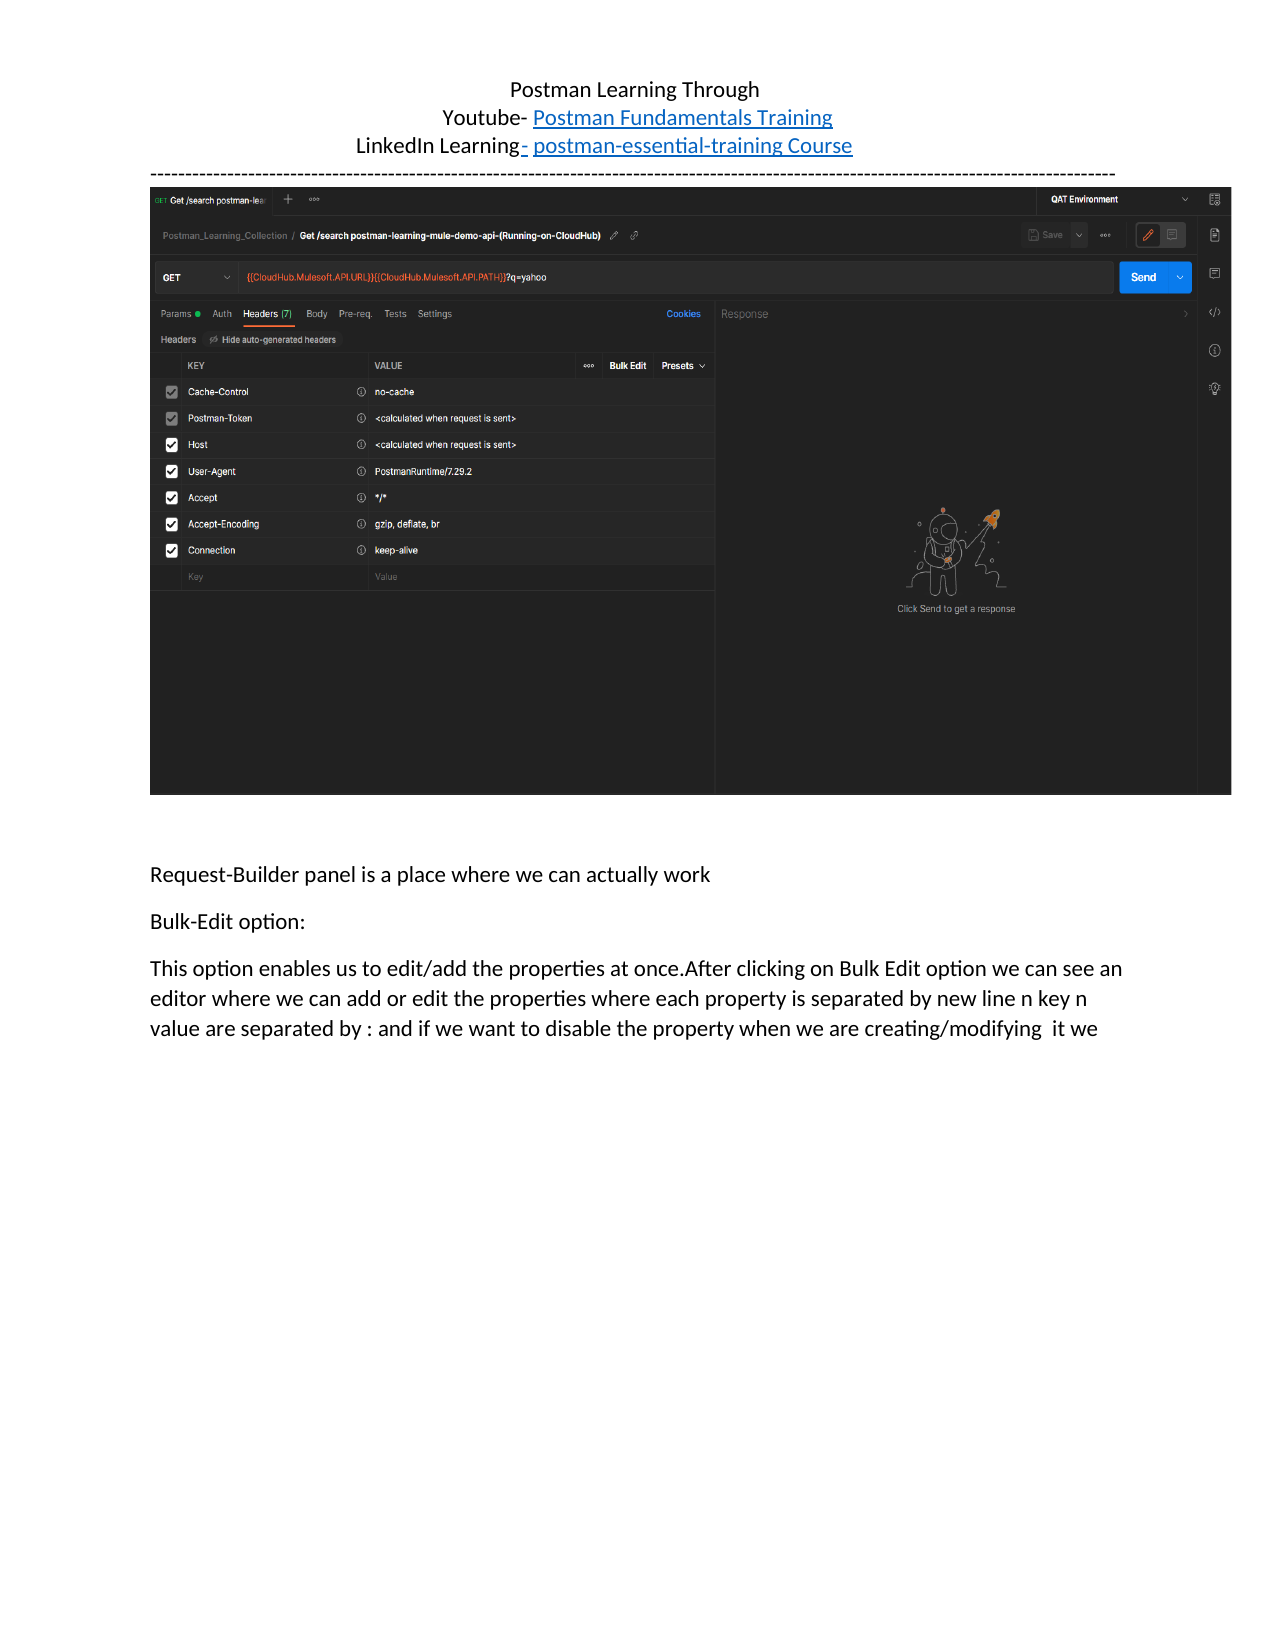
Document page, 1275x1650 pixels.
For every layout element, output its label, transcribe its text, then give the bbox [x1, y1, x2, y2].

text Bulk-Edit option: [150, 907, 1125, 935]
text This option enables us to edit/add the properties at once.After clicking on Bulk Edit option we can see an editor where we can add or edit the properties where each property is separated by new line n key n value are separated by : and if we want to disable the property when we are creating/modifying it we can do that by adding // in front of that particular property key. [150, 954, 1125, 1042]
text Request-Builder panel is a place where we can actually work [150, 860, 1125, 888]
picture [150, 187, 1232, 795]
